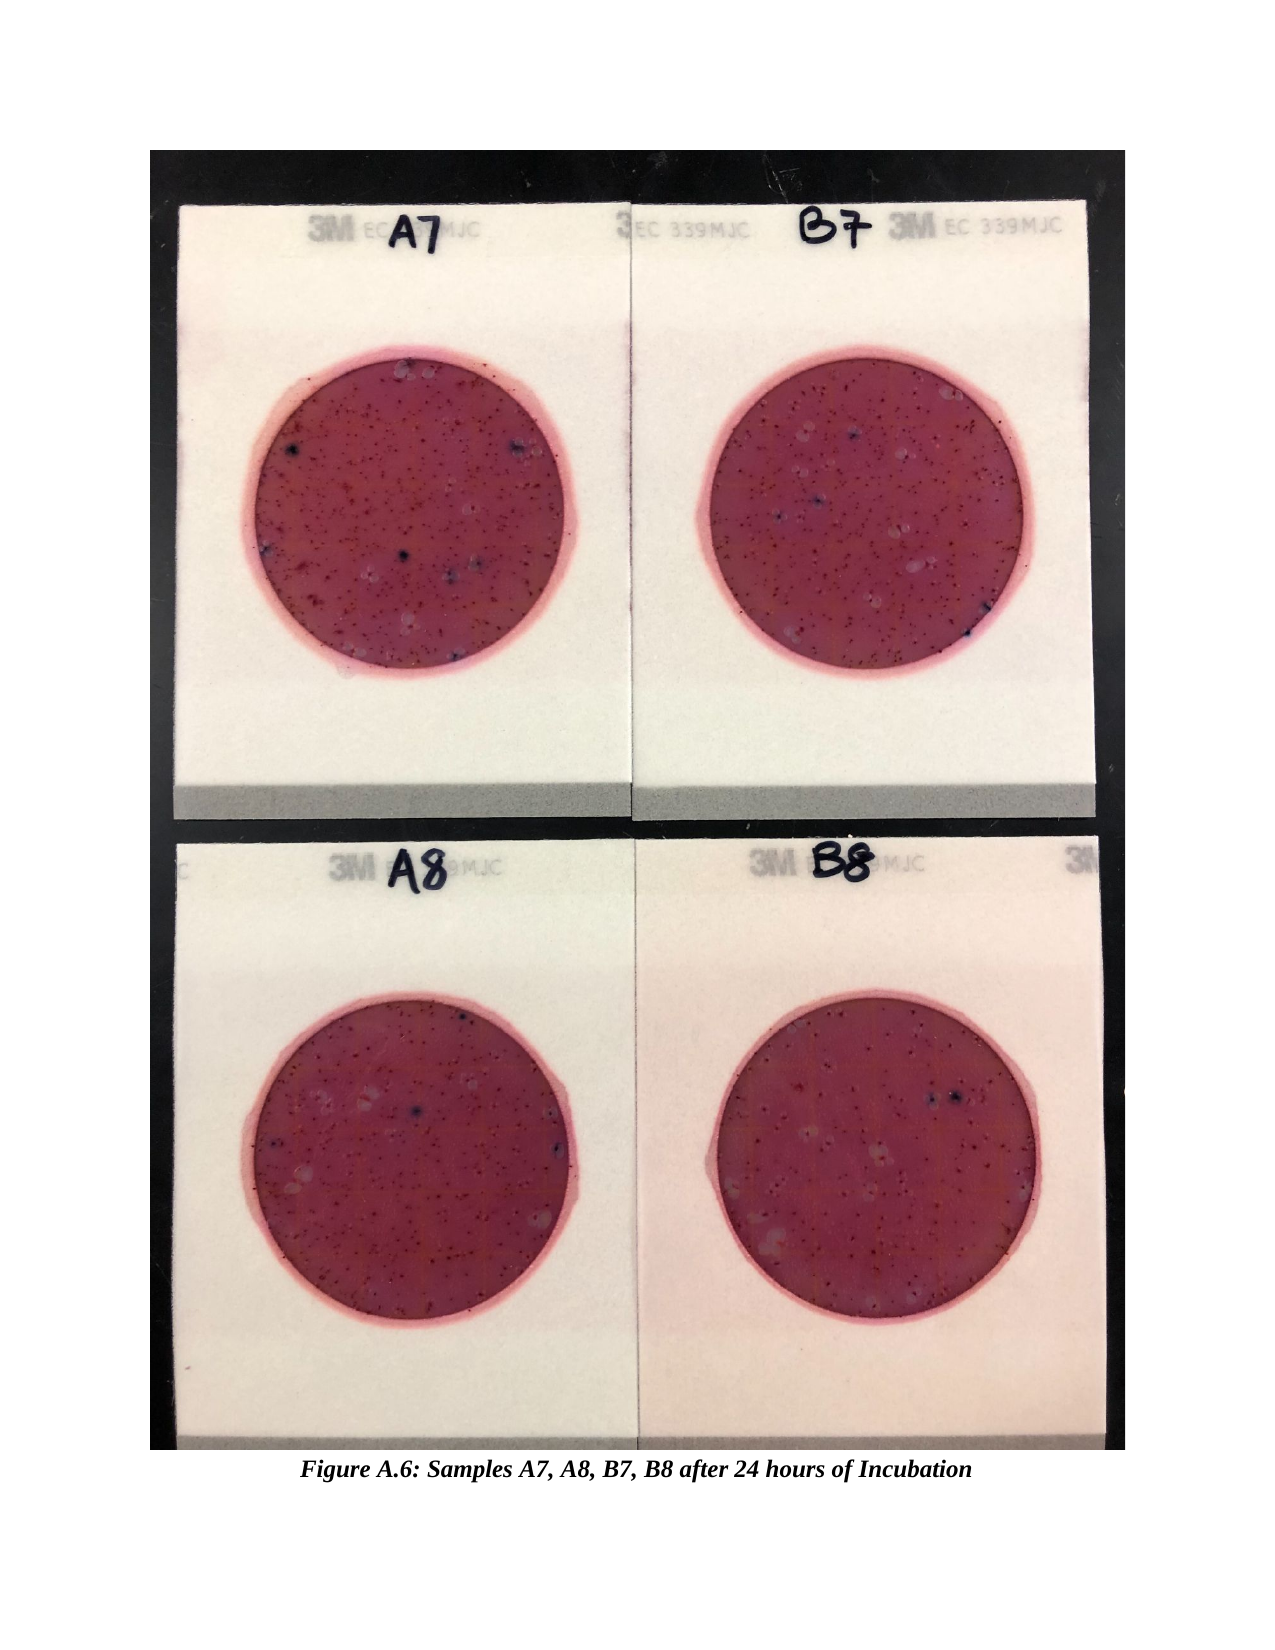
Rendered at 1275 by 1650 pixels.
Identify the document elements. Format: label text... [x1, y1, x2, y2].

text Figure A.6: Samples A7, A8, B7, B8 after 24 hours of Incubation [150, 1450, 1125, 1483]
picture [150, 150, 1125, 1450]
